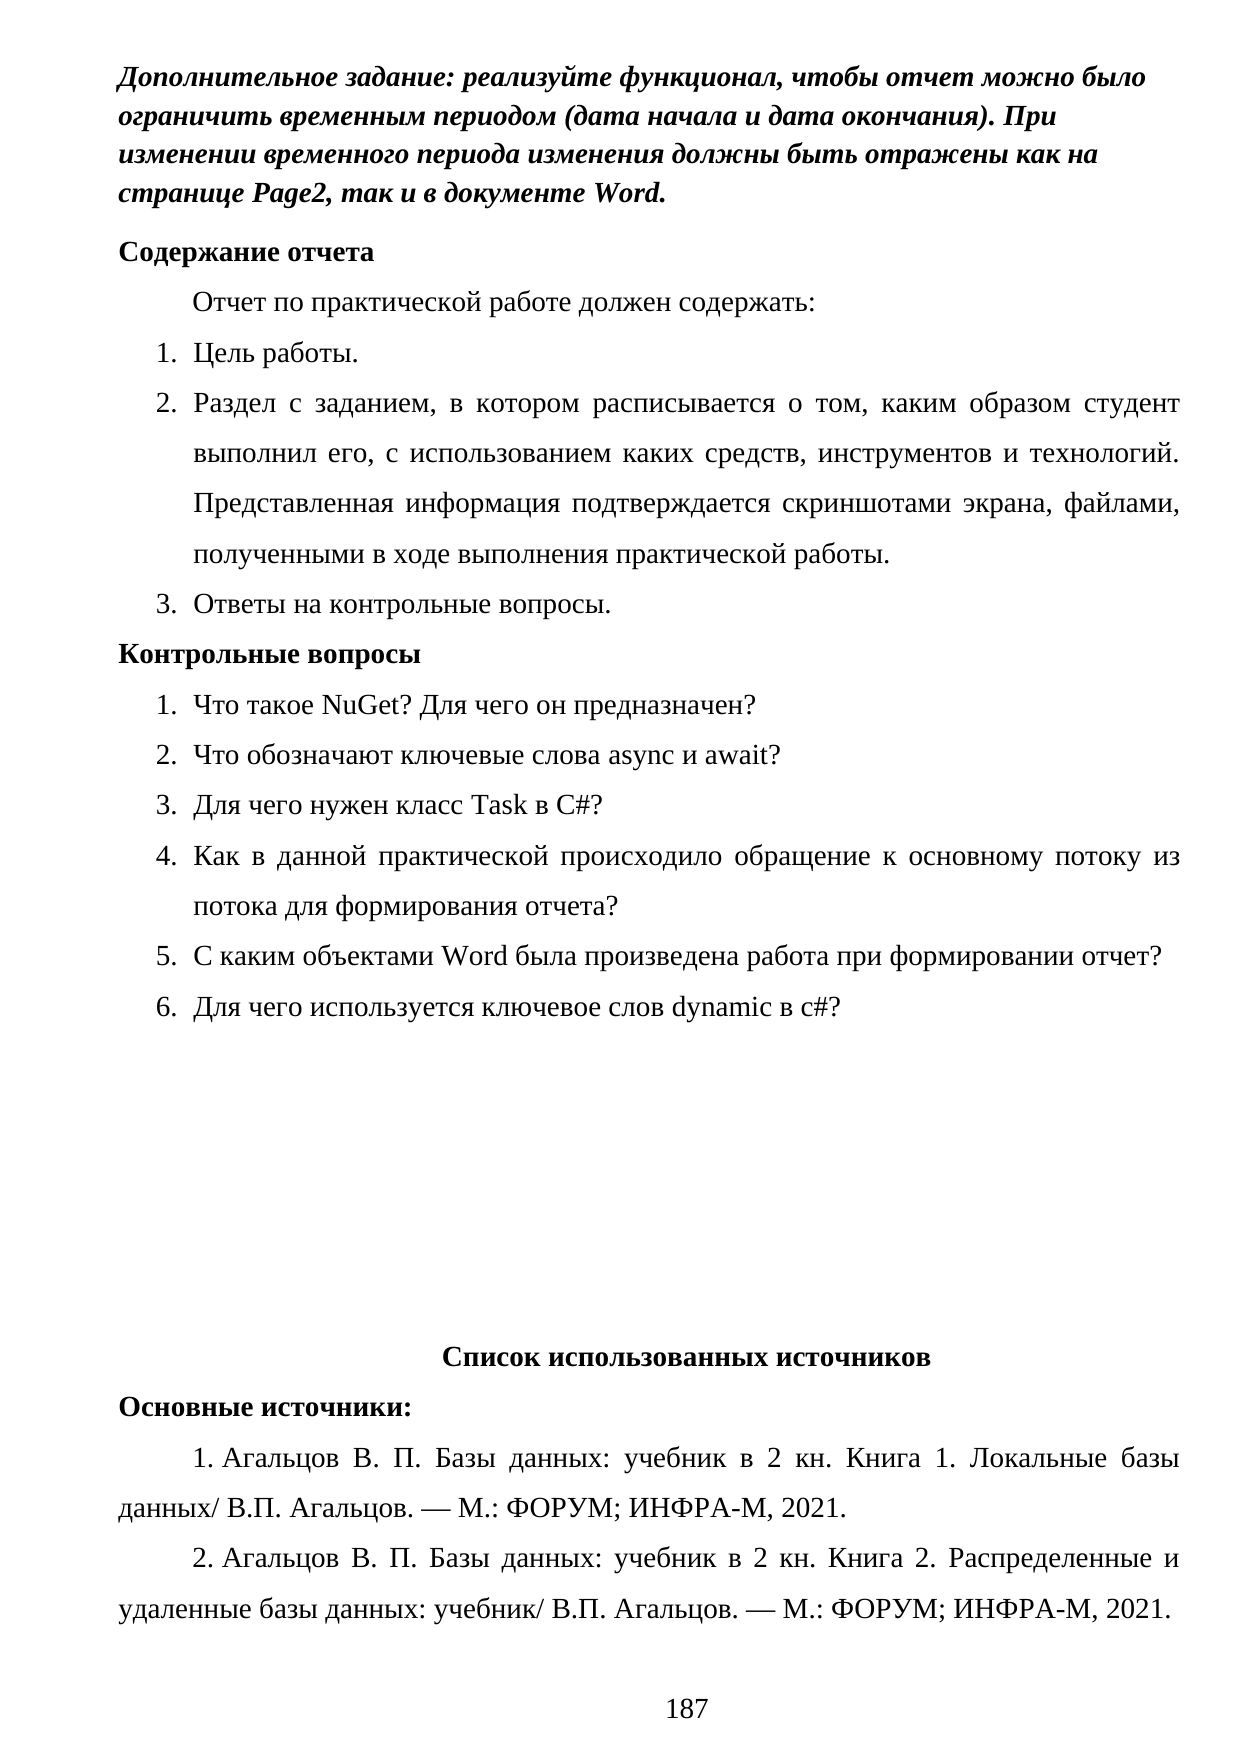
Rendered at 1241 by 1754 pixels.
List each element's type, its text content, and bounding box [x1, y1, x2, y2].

text Отчет по практической работе должен содержать: [118, 284, 1181, 318]
text Основные источники: [118, 1389, 1181, 1423]
text Дополнительное задание: реализуйте функционал, чтобы отчет можно было ограничить временным периодом (дата начала и дата окончания). При изменении временного периода изменения должны быть отражены как на странице Page2, так и в документе Word. [118, 59, 1181, 208]
list Что обозначают ключевые слова async и await? [156, 737, 1181, 771]
list Агальцов В. П. Базы данных: учебник в 2 кн. Книга 1. Локальные базы данных/ В.П. Агальцов. — М.: ФОРУМ; ИНФРА-М, 2021. [118, 1440, 1181, 1524]
list Ответы на контрольные вопросы. [156, 586, 1181, 620]
list С каким объектами Word была произведена работа при формировании отчет? [156, 938, 1181, 972]
list Как в данной практической происходило обращение к основному потоку из потока для формирования отчета? [156, 838, 1181, 922]
list Что такое NuGet? Для чего он предназначен? [156, 687, 1181, 720]
list Цель работы. [156, 335, 1181, 368]
list Агальцов В. П. Базы данных: учебник в 2 кн. Книга 2. Распределенные и удаленные базы данных: учебник/ В.П. Агальцов. — М.: ФОРУМ; ИНФРА-М, 2021. [118, 1540, 1181, 1624]
text Контрольные вопросы [118, 637, 1181, 670]
list Раздел с заданием, в котором расписывается о том, каким образом студент выполнил его, с использованием каких средств, инструментов и технологий. Представленная информация подтверждается скриншотами экрана, файлами, полученными в ходе выполнения практической работы. [156, 385, 1181, 569]
list Для чего нужен класс Task в C#? [156, 787, 1181, 821]
list Для чего используется ключевое слов dynamic в с#? [156, 989, 1181, 1022]
text Содержание отчета [118, 234, 1181, 268]
text Список использованных источников [118, 1339, 1181, 1373]
